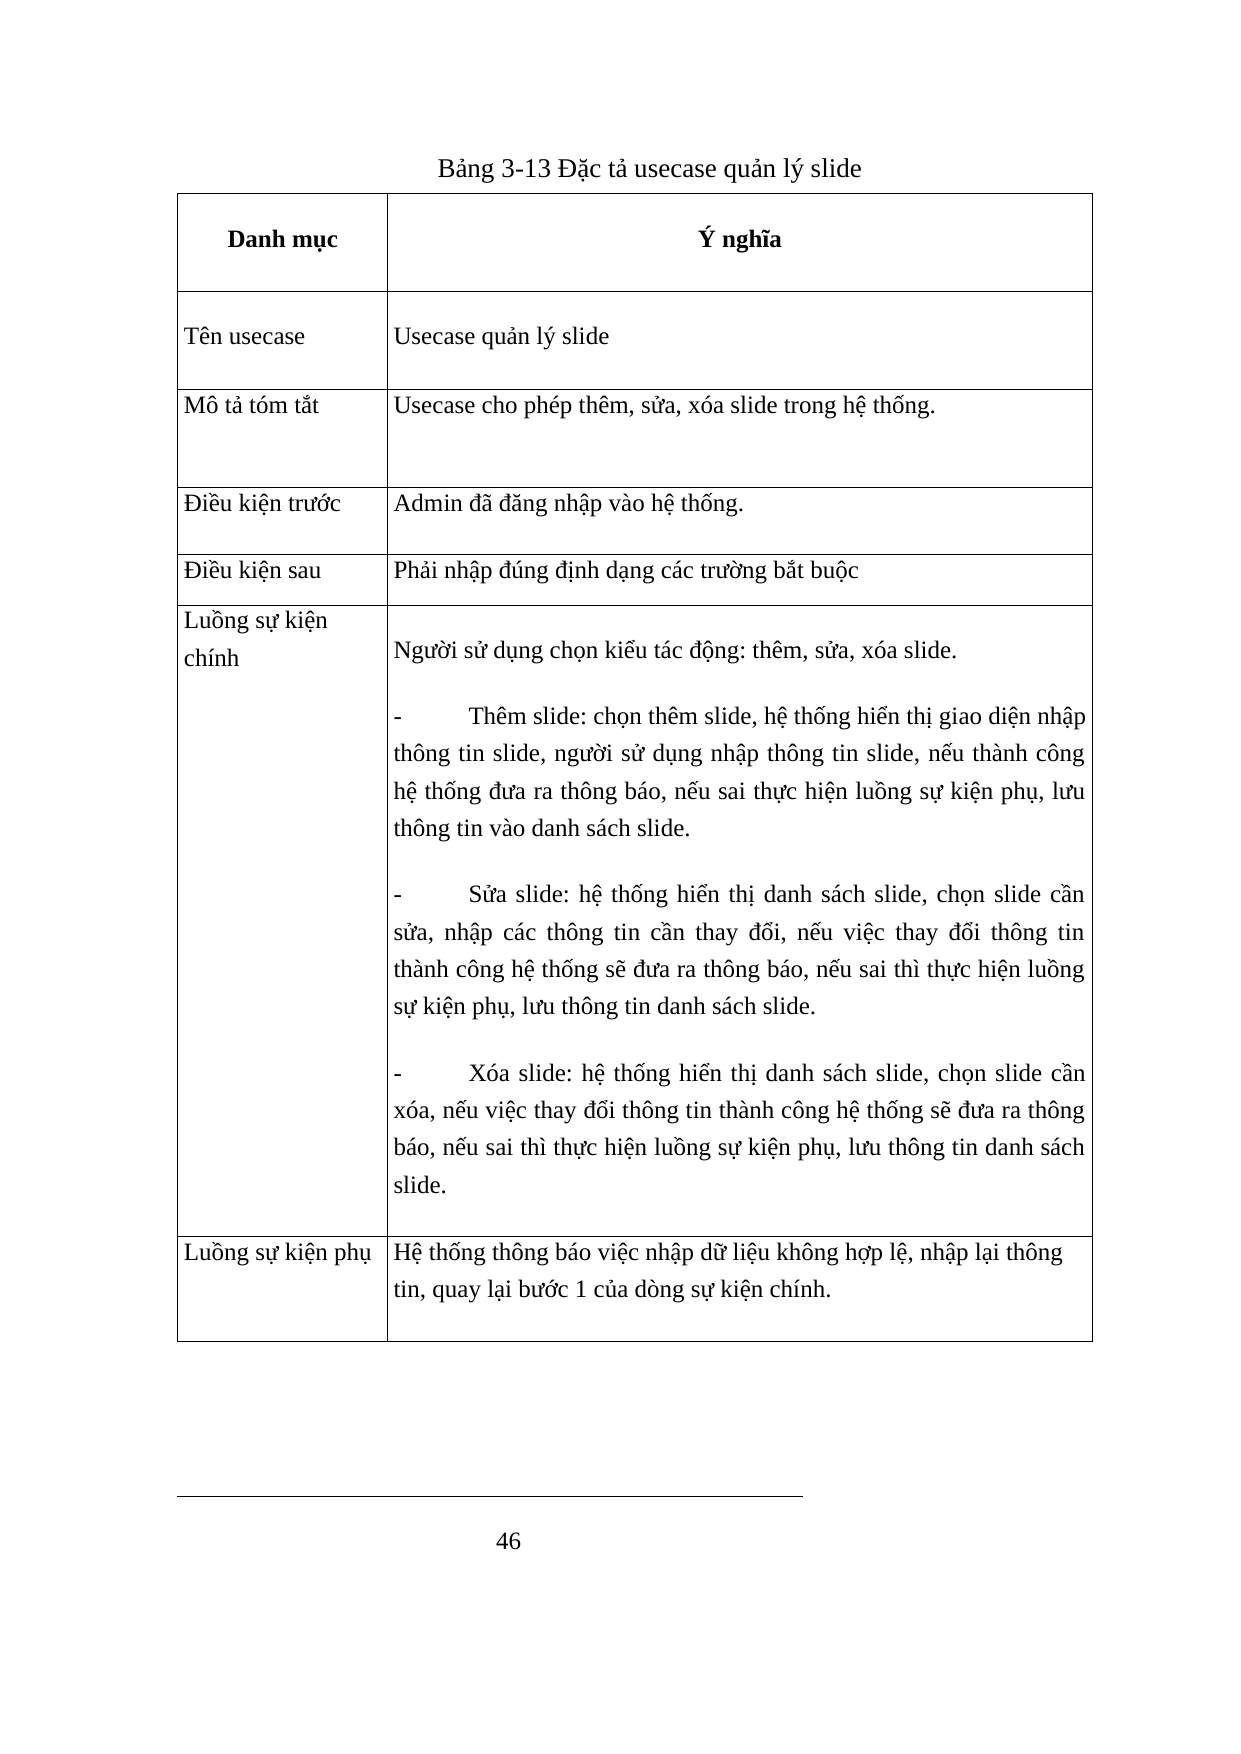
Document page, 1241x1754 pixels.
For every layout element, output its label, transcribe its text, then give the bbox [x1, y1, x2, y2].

table_header Ý nghĩa [388, 194, 1092, 291]
table_cell Điều kiện trước [178, 488, 387, 554]
table_cell Usecase cho phép thêm, sửa, xóa slide trong hệ thống. [388, 390, 1092, 487]
table_cell Phải nhập đúng định dạng các trường bắt buộc [388, 555, 1092, 604]
table_cell Luồng sự kiện chính [178, 606, 387, 1236]
table_cell Điều kiện sau [178, 555, 387, 604]
table_header Danh mục [178, 194, 387, 291]
table_cell Luồng sự kiện phụ [178, 1237, 387, 1341]
table_cell Hệ thống thông báo việc nhập dữ liệu không hợp lệ, nhập lại thông tin, quay lại bước 1 của dòng sự kiện chính. [388, 1237, 1092, 1341]
table_cell Tên usecase [178, 292, 387, 389]
text Bảng 3-13 Đặc tả usecase quản lý slide [177, 152, 1122, 183]
table_cell Admin đã đăng nhập vào hệ thống. [388, 488, 1092, 554]
table_cell Usecase quản lý slide [388, 292, 1092, 389]
table_cell Người sử dụng chọn kiểu tác động: thêm, sửa, xóa slide. - Thêm slide: chọn thêm slide, hệ thống hiển thị giao diện nhập thông tin slide, người sử dụng nhập thông tin slide, nếu thành công hệ thống đưa ra thông báo, nếu sai thực hiện luồng sự kiện phụ, lưu thông tin vào danh sách slide. - Sửa slide: hệ thống hiển thị danh sách slide, chọn slide cần sửa, nhập các thông tin cần thay đổi, nếu việc thay đổi thông tin thành công hệ thống sẽ đưa ra thông báo, nếu sai thì thực hiện luồng sự kiện phụ, lưu thông tin danh sách slide. - Xóa slide: hệ thống hiển thị danh sách slide, chọn slide cần xóa, nếu việc thay đổi thông tin thành công hệ thống sẽ đưa ra thông báo, nếu sai thì thực hiện luồng sự kiện phụ, lưu thông tin danh sách slide. [388, 606, 1092, 1236]
table_cell Mô tả tóm tắt [178, 390, 387, 487]
